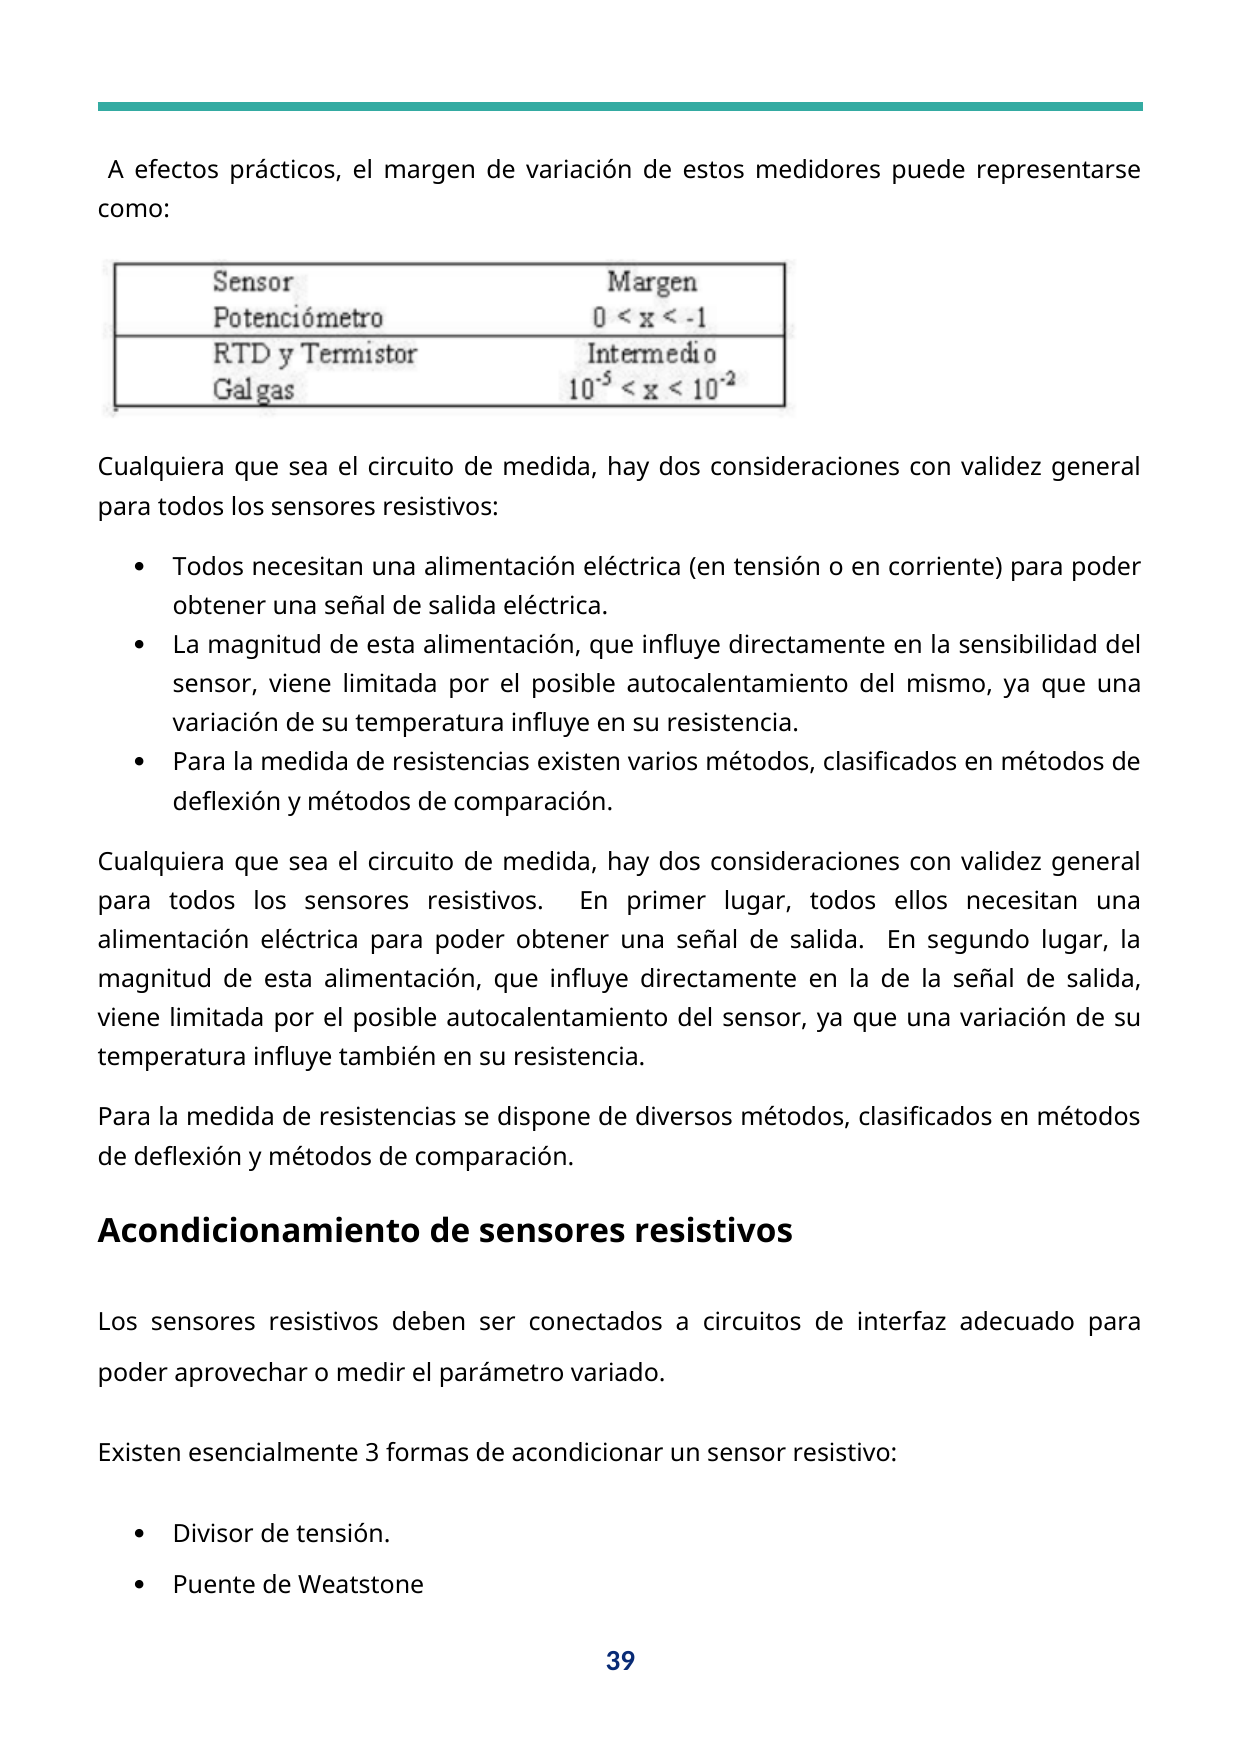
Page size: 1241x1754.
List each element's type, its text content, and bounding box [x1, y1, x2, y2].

list Divisor de tensión. [135, 1515, 1143, 1549]
text Acondicionamiento de sensores resistivos [97, 1207, 1143, 1252]
text Cualquiera que sea el circuito de medida, hay dos consideraciones con validez general para todos los sensores resistivos: [97, 449, 1143, 522]
text Existen esencialmente 3 formas de acondicionar un sensor resistivo: [97, 1435, 1143, 1469]
text Los sensores resistivos deben ser conectados a circuitos de interfaz adecuado para poder aprovechar o medir el parámetro variado. [97, 1304, 1143, 1389]
list Para la medida de resistencias existen varios métodos, clasificados en métodos de deflexión y métodos de comparación. [135, 744, 1143, 817]
list Puente de Weatstone [135, 1566, 1143, 1600]
list La magnitud de esta alimentación, que influye directamente en la sensibilidad del sensor, viene limitada por el posible autocalentamiento del mismo, ya que una variación de su temperatura influye en su resistencia. [135, 627, 1143, 739]
text Para la medida de resistencias se dispone de diversos métodos, clasificados en métodos de deflexión y métodos de comparación. [97, 1099, 1143, 1172]
picture [97, 251, 814, 423]
text A efectos prácticos, el margen de variación de estos medidores puede representarse como: [97, 152, 1143, 225]
text Cualquiera que sea el circuito de medida, hay dos consideraciones con validez general para todos los sensores resistivos. En primer lugar, todos ellos necesitan una alimentación eléctrica para poder obtener una señal de salida. En segundo lugar, la magnitud de esta alimentación, que influye directamente en la de la señal de salida, viene limitada por el posible autocalentamiento del sensor, ya que una variación de su temperatura influye también en su resistencia. [97, 843, 1143, 1073]
list Todos necesitan una alimentación eléctrica (en tensión o en corriente) para poder obtener una señal de salida eléctrica. [135, 548, 1143, 621]
